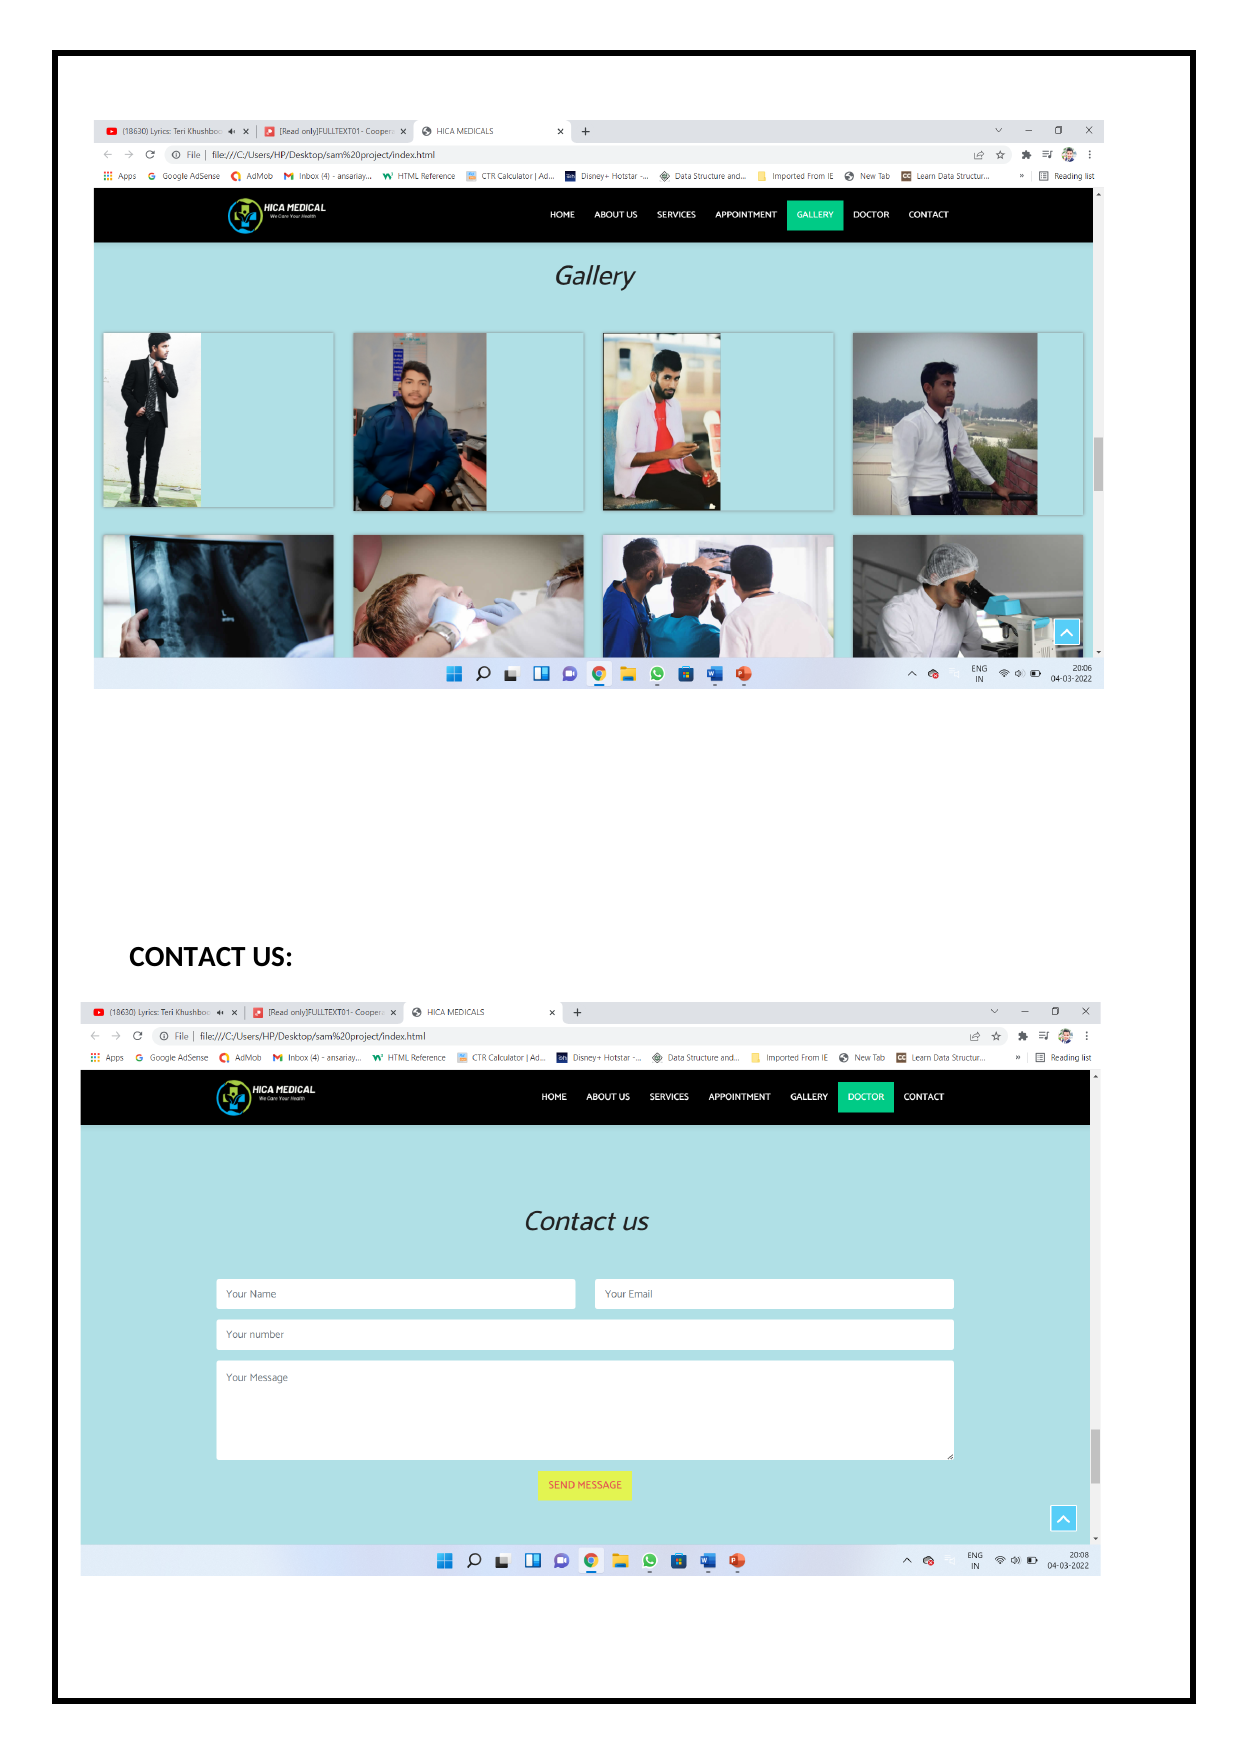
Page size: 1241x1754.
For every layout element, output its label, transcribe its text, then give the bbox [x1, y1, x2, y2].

picture [93, 120, 1104, 689]
text CONTACT US: [58, 938, 1190, 974]
picture [80, 1002, 1101, 1576]
